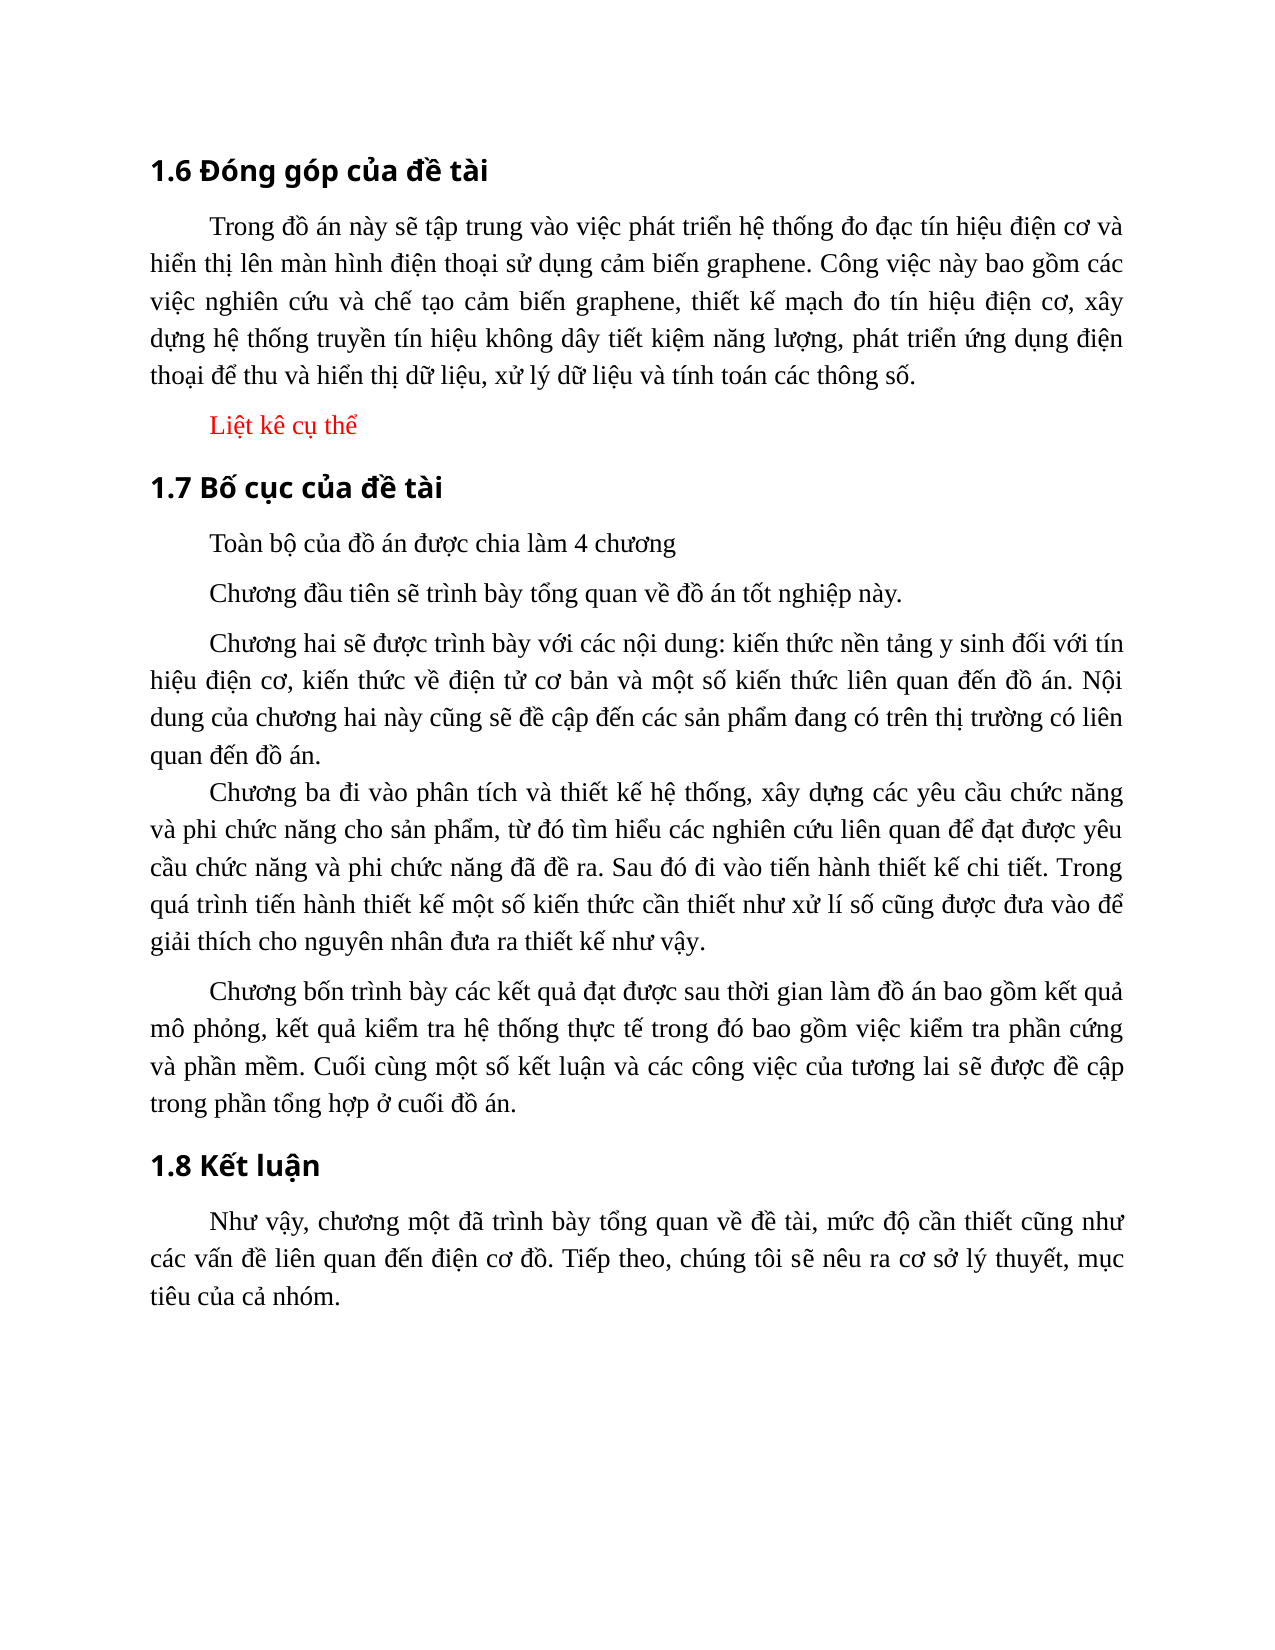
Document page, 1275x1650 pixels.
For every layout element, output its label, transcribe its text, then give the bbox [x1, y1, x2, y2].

list Chương ba đi vào phân tích và thiết kế hệ thống, xây dựng các yêu cầu chức năng và phi chức năng cho sản phẩm, từ đó tìm hiểu các nghiên cứu liên quan để đạt được yêu cầu chức năng và phi chức năng đã đề ra. Sau đó đi vào tiến hành thiết kế chi tiết. Trong quá trình tiến hành thiết kế một số kiến thức cần thiết như xử lí số cũng được đưa vào để giải thích cho nguyên nhân đưa ra thiết kế như vậy. [150, 776, 1125, 956]
subtitle 1.8 Kết luận [150, 1145, 1125, 1185]
text Chương đầu tiên sẽ trình bày tổng quan về đồ án tốt nghiệp này. [194, 577, 1125, 608]
text Như vậy, chương một đã trình bày tổng quan về đề tài, mức độ cần thiết cũng như các vấn đề liên quan đến điện cơ đồ. Tiếp theo, chúng tôi sẽ nêu ra cơ sở lý thuyết, mục tiêu của cả nhóm. [150, 1205, 1125, 1311]
subtitle 1.7 Bố cục của đề tài [150, 467, 1125, 507]
text Trong đồ án này sẽ tập trung vào việc phát triển hệ thống đo đạc tín hiệu điện cơ và hiển thị lên màn hình điện thoại sử dụng cảm biến graphene. Công việc này bao gồm các việc nghiên cứu và chế tạo cảm biến graphene, thiết kế mạch đo tín hiệu điện cơ, xây dựng hệ thống truyền tín hiệu không dây tiết kiệm năng lượng, phát triển ứng dụng điện thoại để thu và hiển thị dữ liệu, xử lý dữ liệu và tính toán các thông số. [150, 210, 1125, 390]
text Toàn bộ của đồ án được chia làm 4 chương [179, 527, 1125, 558]
text Liệt kê cụ thể [150, 409, 1125, 440]
text Chương bốn trình bày các kết quả đạt được sau thời gian làm đồ án bao gồm kết quả mô phỏng, kết quả kiểm tra hệ thống thực tế trong đó bao gồm việc kiểm tra phần cứng và phần mềm. Cuối cùng một số kết luận và các công việc của tương lai sẽ được đề cập trong phần tổng hợp ở cuối đồ án. [150, 975, 1125, 1118]
subtitle 1.6 Đóng góp của đề tài [150, 150, 1125, 190]
list Chương hai sẽ được trình bày với các nội dung: kiến thức nền tảng y sinh đối với tín hiệu điện cơ, kiến thức về điện tử cơ bản và một số kiến thức liên quan đến đồ án. Nội dung của chương hai này cũng sẽ đề cập đến các sản phẩm đang có trên thị trường có liên quan đến đồ án. [150, 627, 1125, 770]
